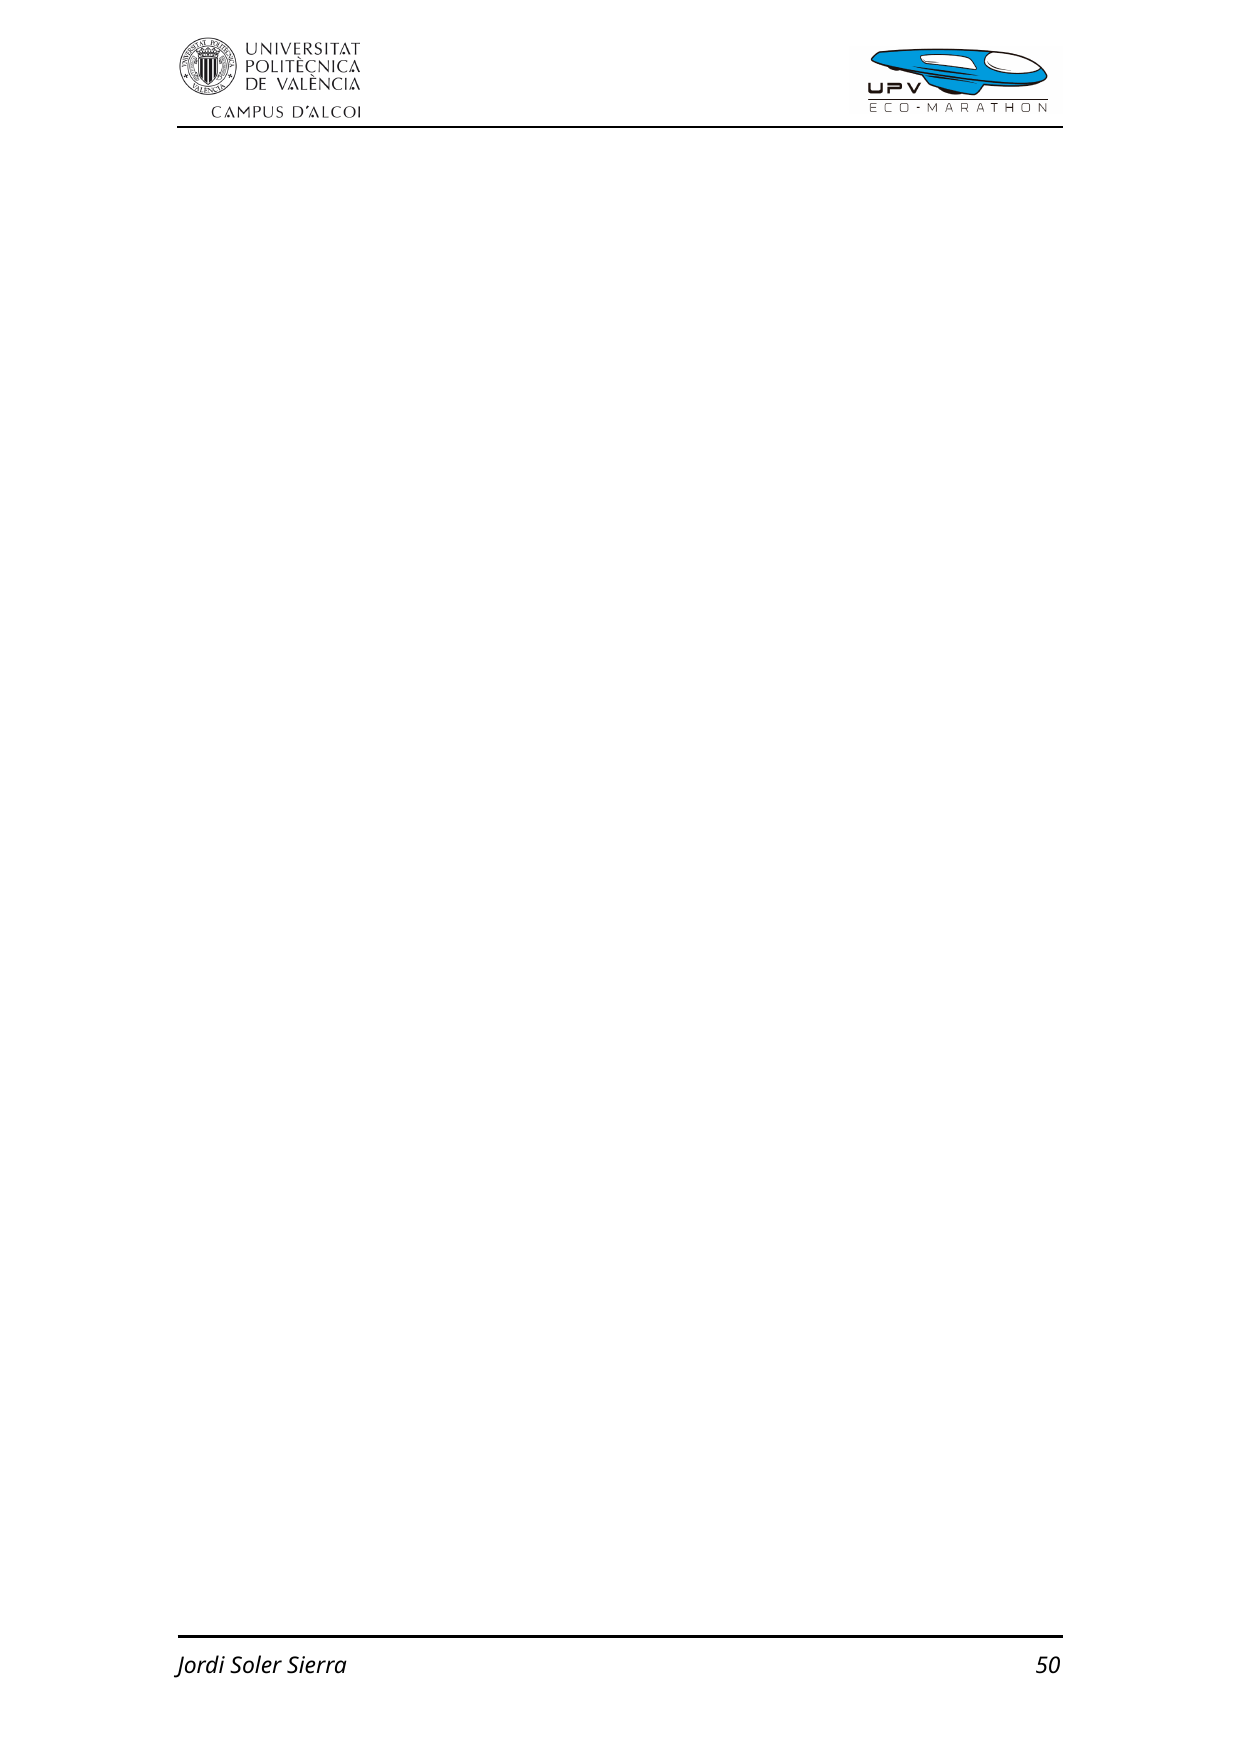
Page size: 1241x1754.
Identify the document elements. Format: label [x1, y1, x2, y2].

picture [177, 34, 362, 121]
picture [849, 46, 1063, 114]
